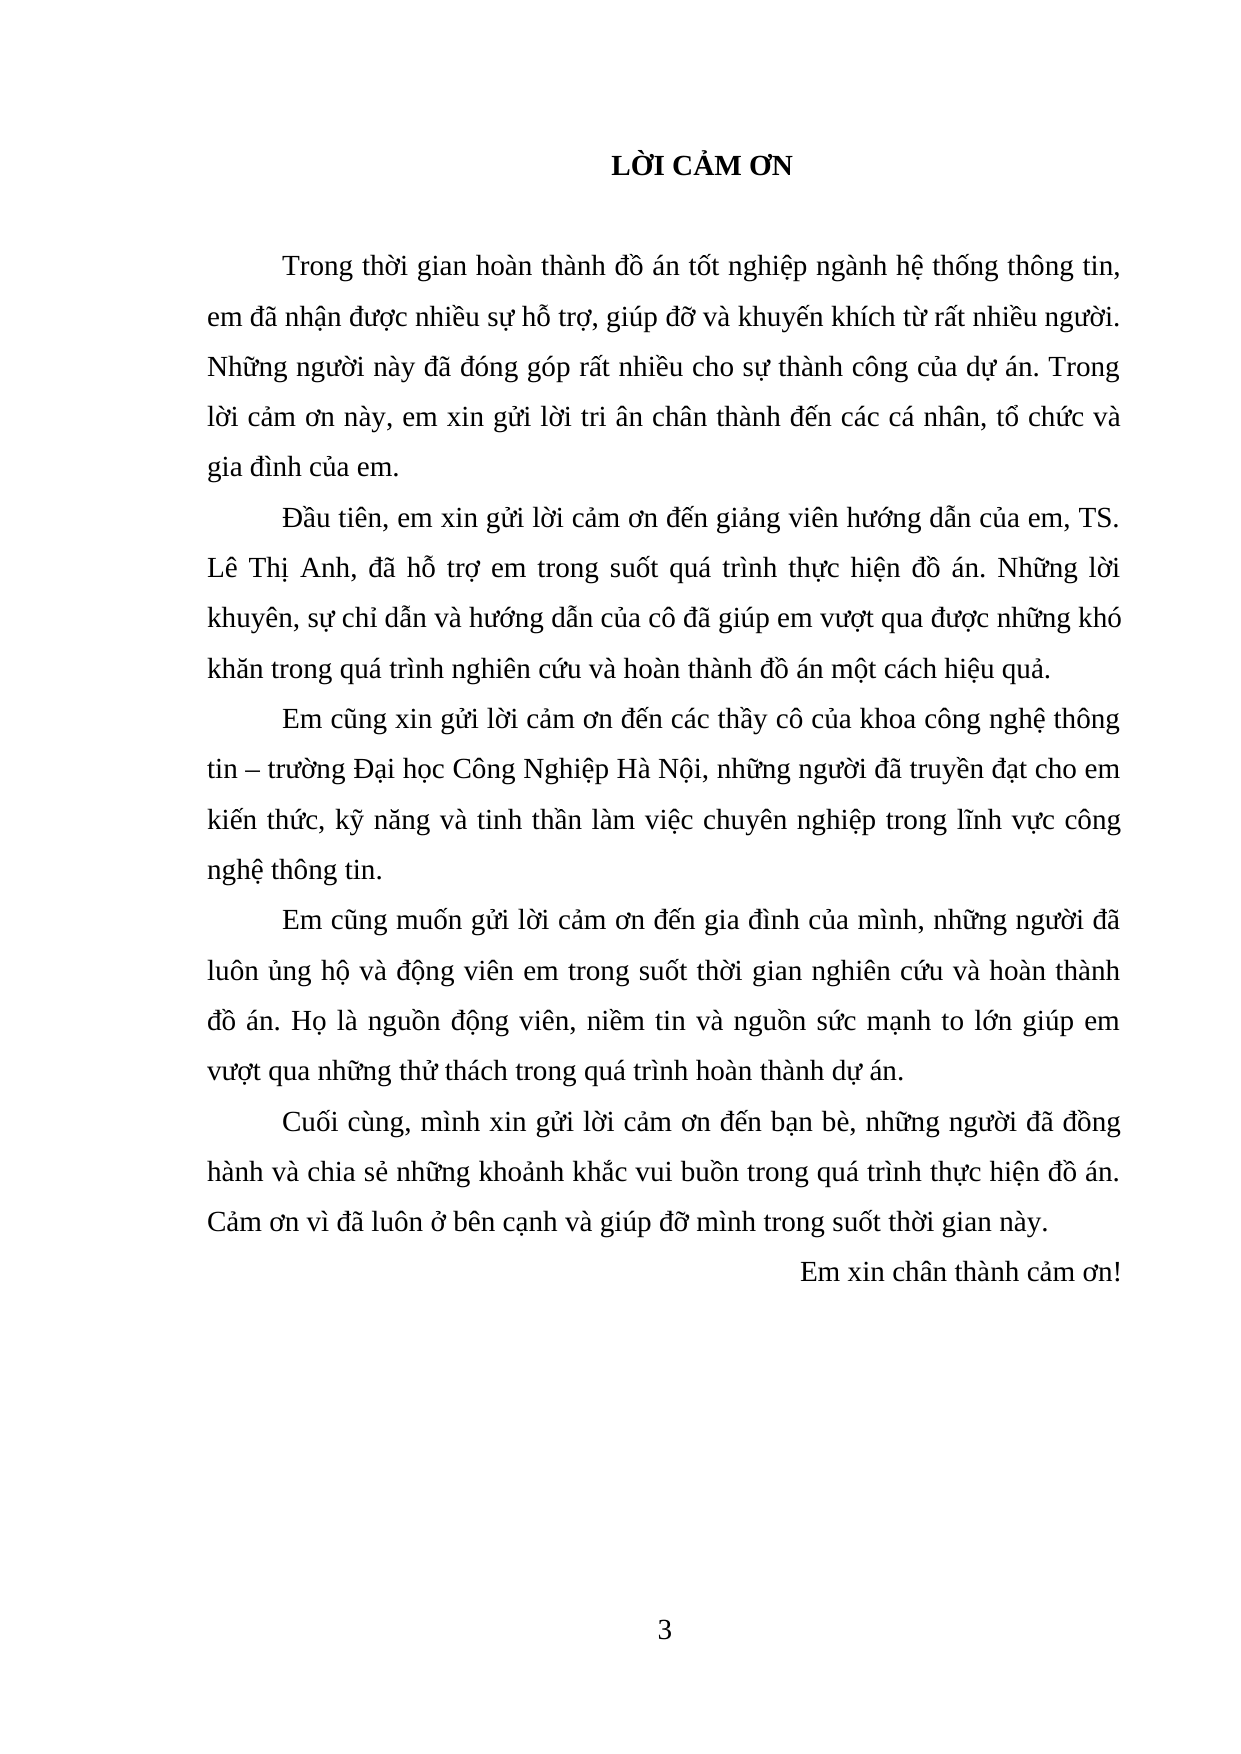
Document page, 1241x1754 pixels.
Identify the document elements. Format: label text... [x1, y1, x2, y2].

text Em xin chân thành cảm ơn! [207, 1254, 1122, 1288]
text Đầu tiên, em xin gửi lời cảm ơn đến giảng viên hướng dẫn của em, TS. Lê Thị Anh, đã hỗ trợ em trong suốt quá trình thực hiện đồ án. Những lời khuyên, sự chỉ dẫn và hướng dẫn của cô đã giúp em vượt qua được những khó khăn trong quá trình nghiên cứu và hoàn thành đồ án một cách hiệu quả. [207, 500, 1122, 684]
text Cuối cùng, mình xin gửi lời cảm ơn đến bạn bè, những người đã đồng hành và chia sẻ những khoảnh khắc vui buồn trong quá trình thực hiện đồ án. Cảm ơn vì đã luôn ở bên cạnh và giúp đỡ mình trong suốt thời gian này. [207, 1104, 1122, 1238]
text LỜI CẢM ƠN [207, 148, 1122, 181]
text Trong thời gian hoàn thành đồ án tốt nghiệp ngành hệ thống thông tin, em đã nhận được nhiều sự hỗ trợ, giúp đỡ và khuyến khích từ rất nhiều người. Những người này đã đóng góp rất nhiều cho sự thành công của dự án. Trong lời cảm ơn này, em xin gửi lời tri ân chân thành đến các cá nhân, tổ chức và gia đình của em. [207, 248, 1122, 483]
text Em cũng muốn gửi lời cảm ơn đến gia đình của mình, những người đã luôn ủng hộ và động viên em trong suốt thời gian nghiên cứu và hoàn thành đồ án. Họ là nguồn động viên, niềm tin và nguồn sức mạnh to lớn giúp em vượt qua những thử thách trong quá trình hoàn thành dự án. [207, 902, 1122, 1087]
text Em cũng xin gửi lời cảm ơn đến các thầy cô của khoa công nghệ thông tin – trường Đại học Công Nghiệp Hà Nội, những người đã truyền đạt cho em kiến thức, kỹ năng và tinh thần làm việc chuyên nghiệp trong lĩnh vực công nghệ thông tin. [207, 701, 1122, 886]
